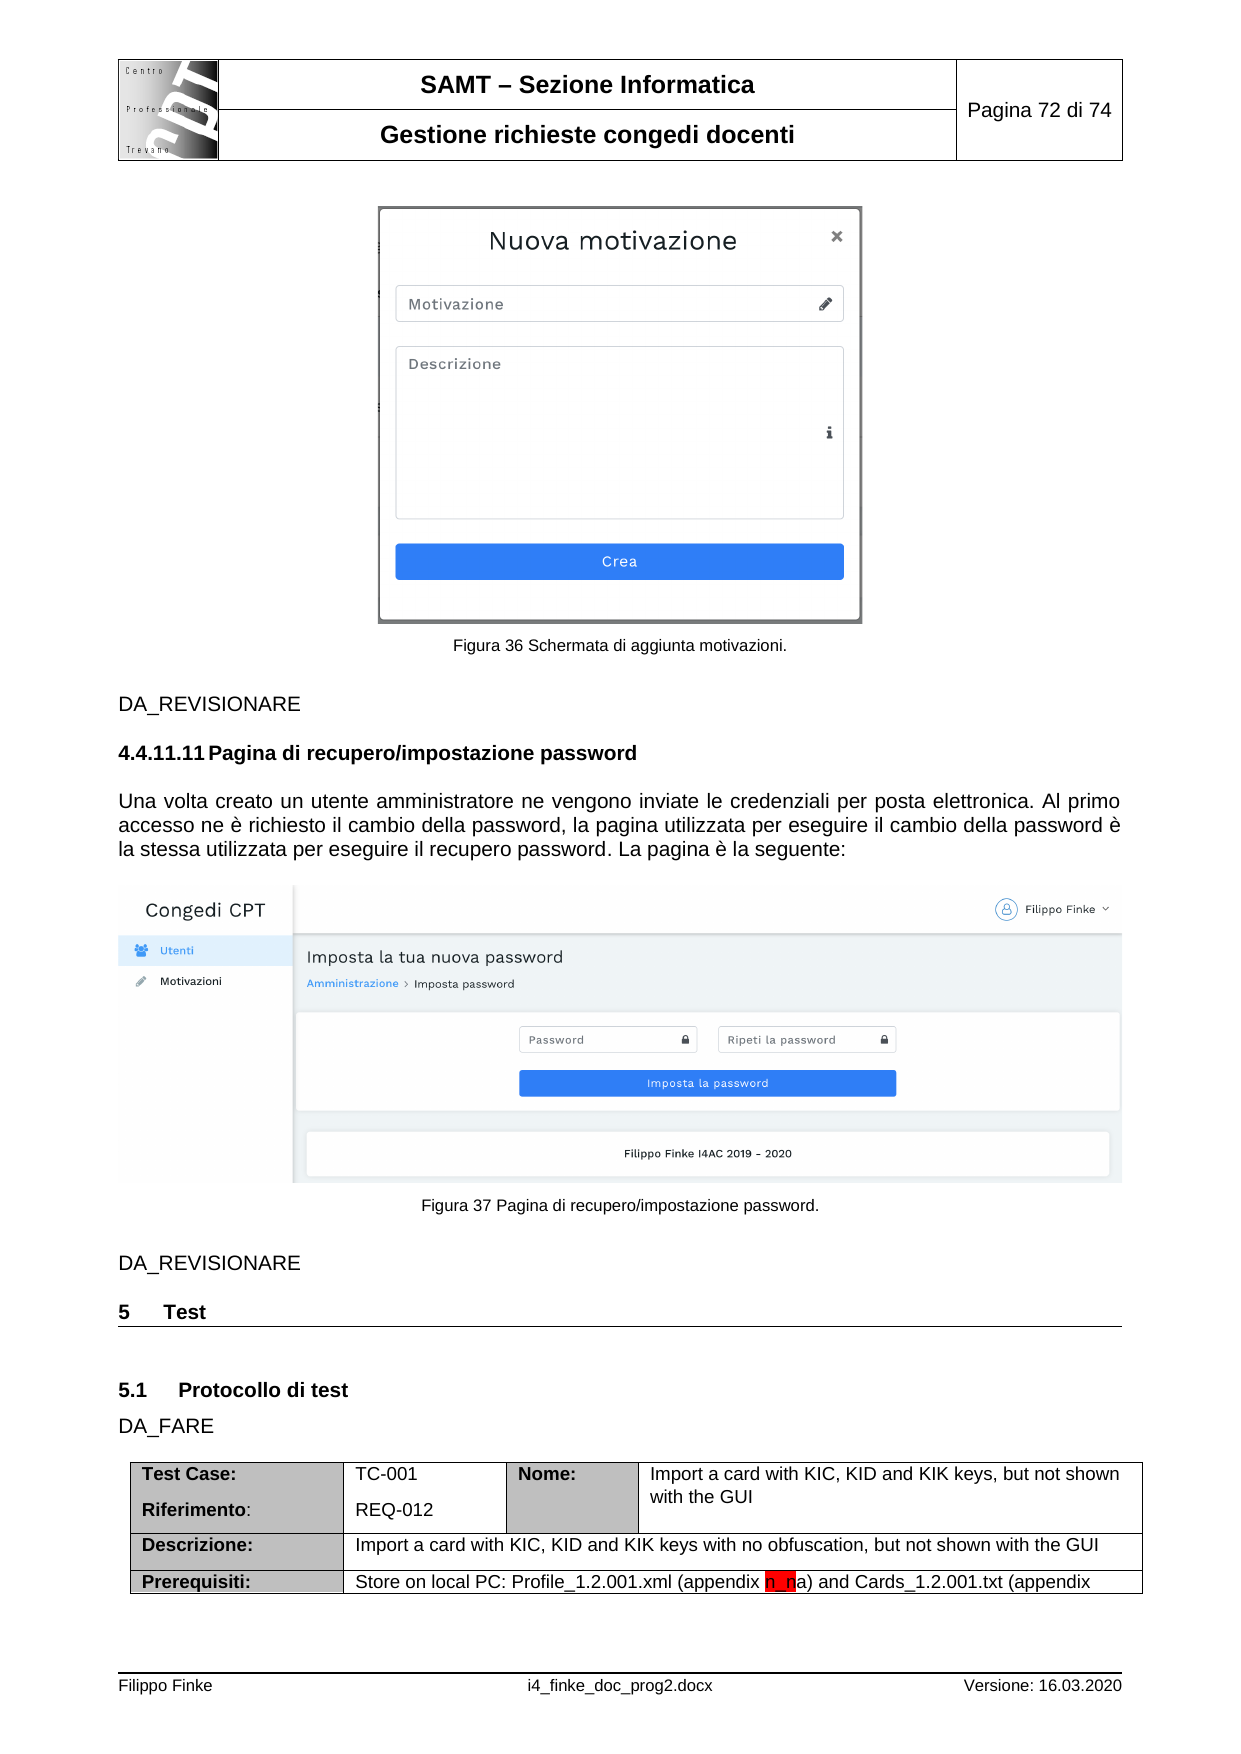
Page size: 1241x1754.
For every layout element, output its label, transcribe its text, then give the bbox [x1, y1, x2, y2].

table_header TC-001 REQ-012 [344, 1463, 506, 1533]
picture [377, 206, 863, 624]
text DA_REVISIONARE [118, 691, 1122, 715]
table_header Nome: [507, 1463, 638, 1533]
table_header Import a card with KIC, KID and KIK keys, but not shown with the GUI [639, 1463, 1142, 1533]
picture [118, 885, 1123, 1183]
subtitle Protocollo di test [118, 1377, 1122, 1401]
table_cell Import a card with KIC, KID and KIK keys with no obfuscation, but not shown with the GUI [344, 1534, 1142, 1570]
text Figura 37 Pagina di recupero/impostazione password. [118, 1195, 1122, 1214]
text Figura 36 Schermata di aggiunta motivazioni. [118, 636, 1122, 655]
table_cell Prerequisiti: [131, 1571, 343, 1592]
text Una volta creato un utente amministratore ne vengono inviate le credenziali per posta elettronica. Al primo accesso ne è richiesto il cambio della password, la pagina utilizzata per eseguire il cambio della password è la stessa utilizzata per eseguire il recupero password. La pagina è la seguente: [118, 789, 1122, 861]
picture [118, 60, 218, 159]
subtitle Pagina di recupero/impostazione password [118, 740, 1122, 764]
text DA_REVISIONARE [118, 1251, 1122, 1275]
table_header Test Case: Riferimento: [131, 1463, 343, 1533]
text DA_FARE [118, 1414, 1122, 1438]
table_cell Descrizione: [131, 1534, 343, 1570]
subtitle Test [118, 1300, 1122, 1326]
